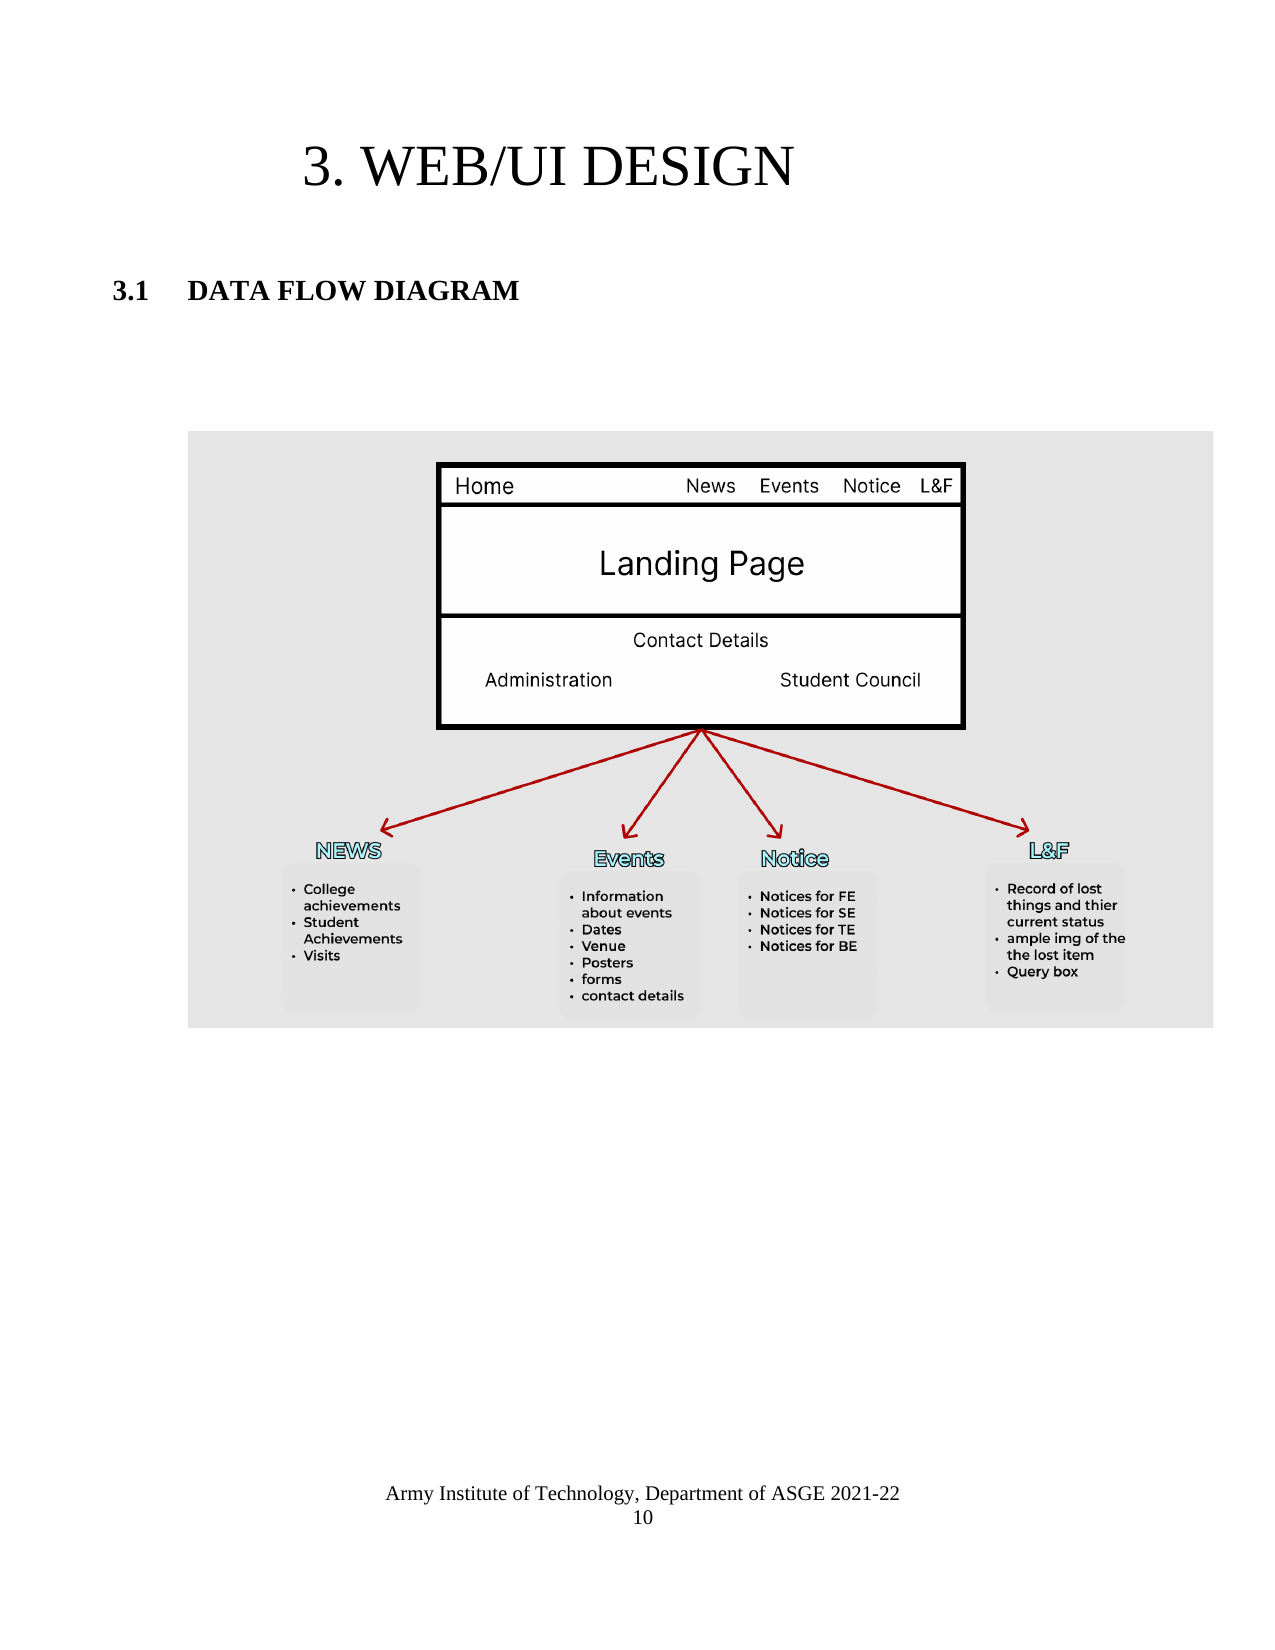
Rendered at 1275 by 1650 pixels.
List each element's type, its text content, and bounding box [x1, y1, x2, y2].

picture [187, 431, 1214, 1028]
text 3. WEB/UI DESIGN [112, 131, 1173, 198]
text 3.1 DATA FLOW DIAGRAM [112, 273, 1173, 307]
